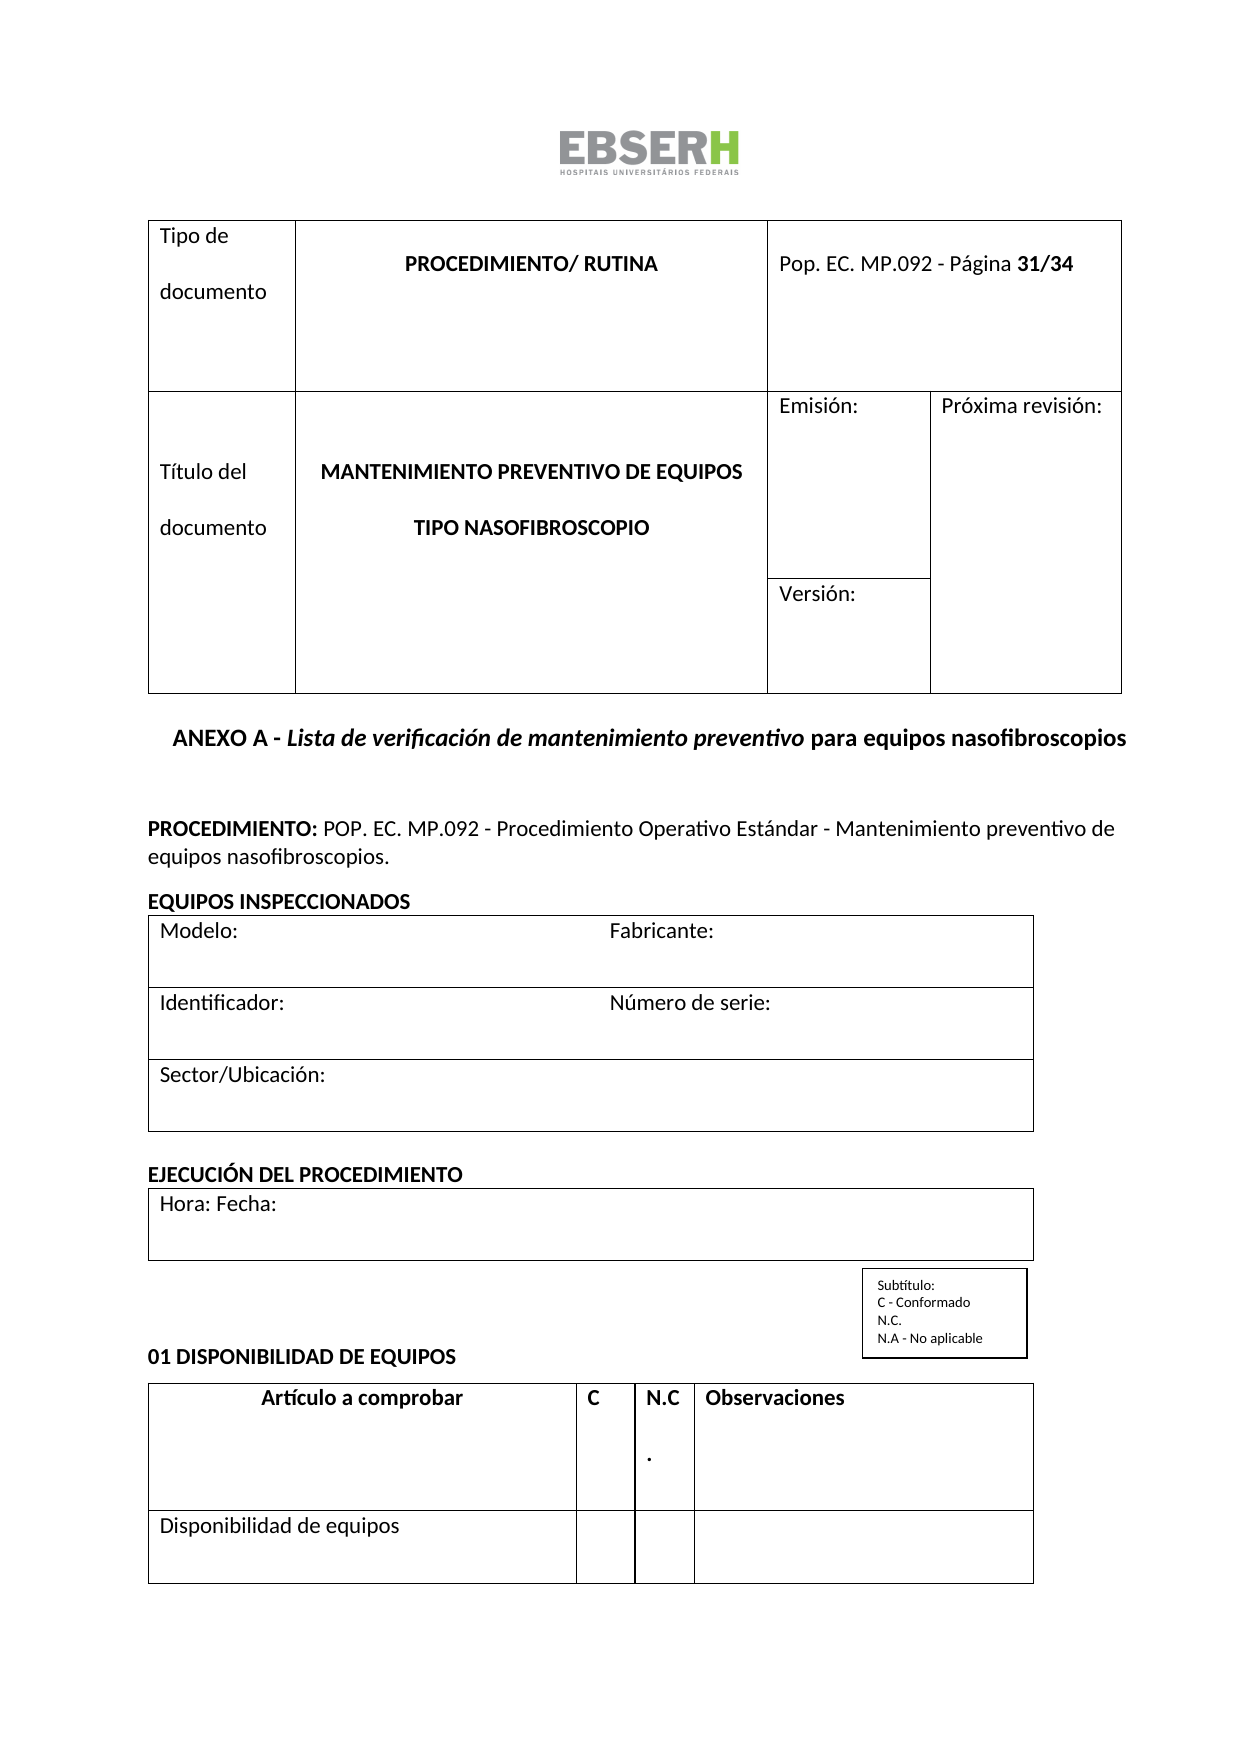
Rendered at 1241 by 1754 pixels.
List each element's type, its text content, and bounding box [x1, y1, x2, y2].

text PROCEDIMIENTO: POP. EC. MP.092 - Procedimiento Operativo Estándar - Mantenimiento preventivo de equipos nasofibroscopios. [148, 814, 1152, 870]
text 01 DISPONIBILIDAD DE EQUIPOS [148, 1342, 1152, 1370]
table_cell Identificador: Número de serie: [149, 988, 1033, 1059]
table_header Observaciones [695, 1384, 1033, 1510]
table_header Artículo a comprobar [149, 1384, 576, 1510]
table_header Modelo: Fabricante: [149, 916, 1033, 987]
table_cell Disponibilidad de equipos [149, 1511, 576, 1582]
table_header C [577, 1384, 634, 1510]
subtitle ANEXO A - Lista de verificación de mantenimiento preventivo para equipos nasofibroscopios [148, 722, 1152, 753]
text EQUIPOS INSPECCIONADOS [148, 887, 1152, 915]
table_cell [636, 1511, 694, 1582]
table_header N.C. [636, 1384, 694, 1510]
text EJECUCIÓN DEL PROCEDIMIENTO [148, 1160, 1152, 1188]
table_cell [577, 1511, 634, 1582]
table_cell Sector/Ubicación: [149, 1060, 1033, 1131]
table_header Hora: Fecha: [149, 1189, 1033, 1260]
table_cell [695, 1511, 1033, 1582]
picture [558, 130, 741, 175]
